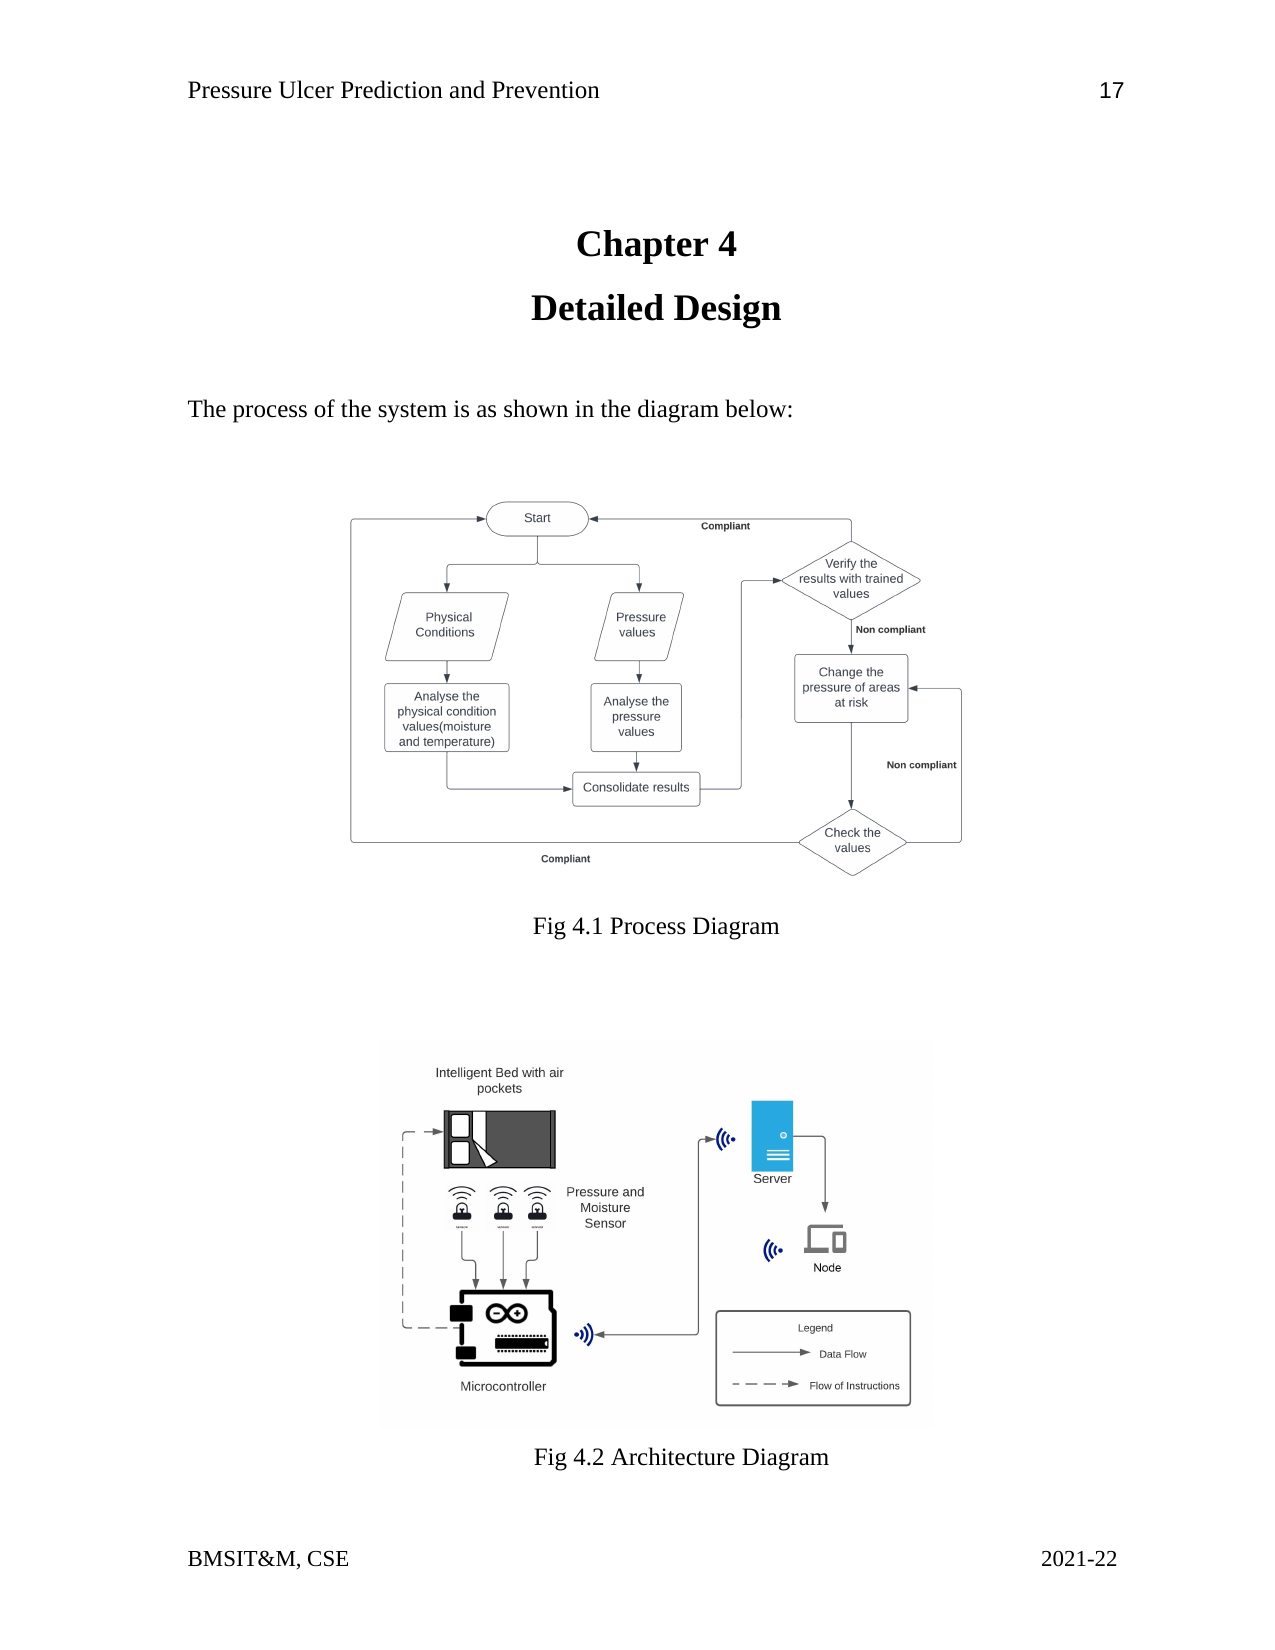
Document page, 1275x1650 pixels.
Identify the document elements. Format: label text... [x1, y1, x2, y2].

text Detailed Design [187, 286, 1125, 329]
picture [328, 480, 984, 899]
text The process of the system is as shown in the diagram below: [187, 394, 1125, 422]
picture [379, 1040, 934, 1429]
text Fig 4.1 Process Diagram [187, 911, 1125, 940]
text Chapter 4 [187, 221, 1125, 264]
text Fig 4.2 Architecture Diagram [187, 1442, 1125, 1470]
